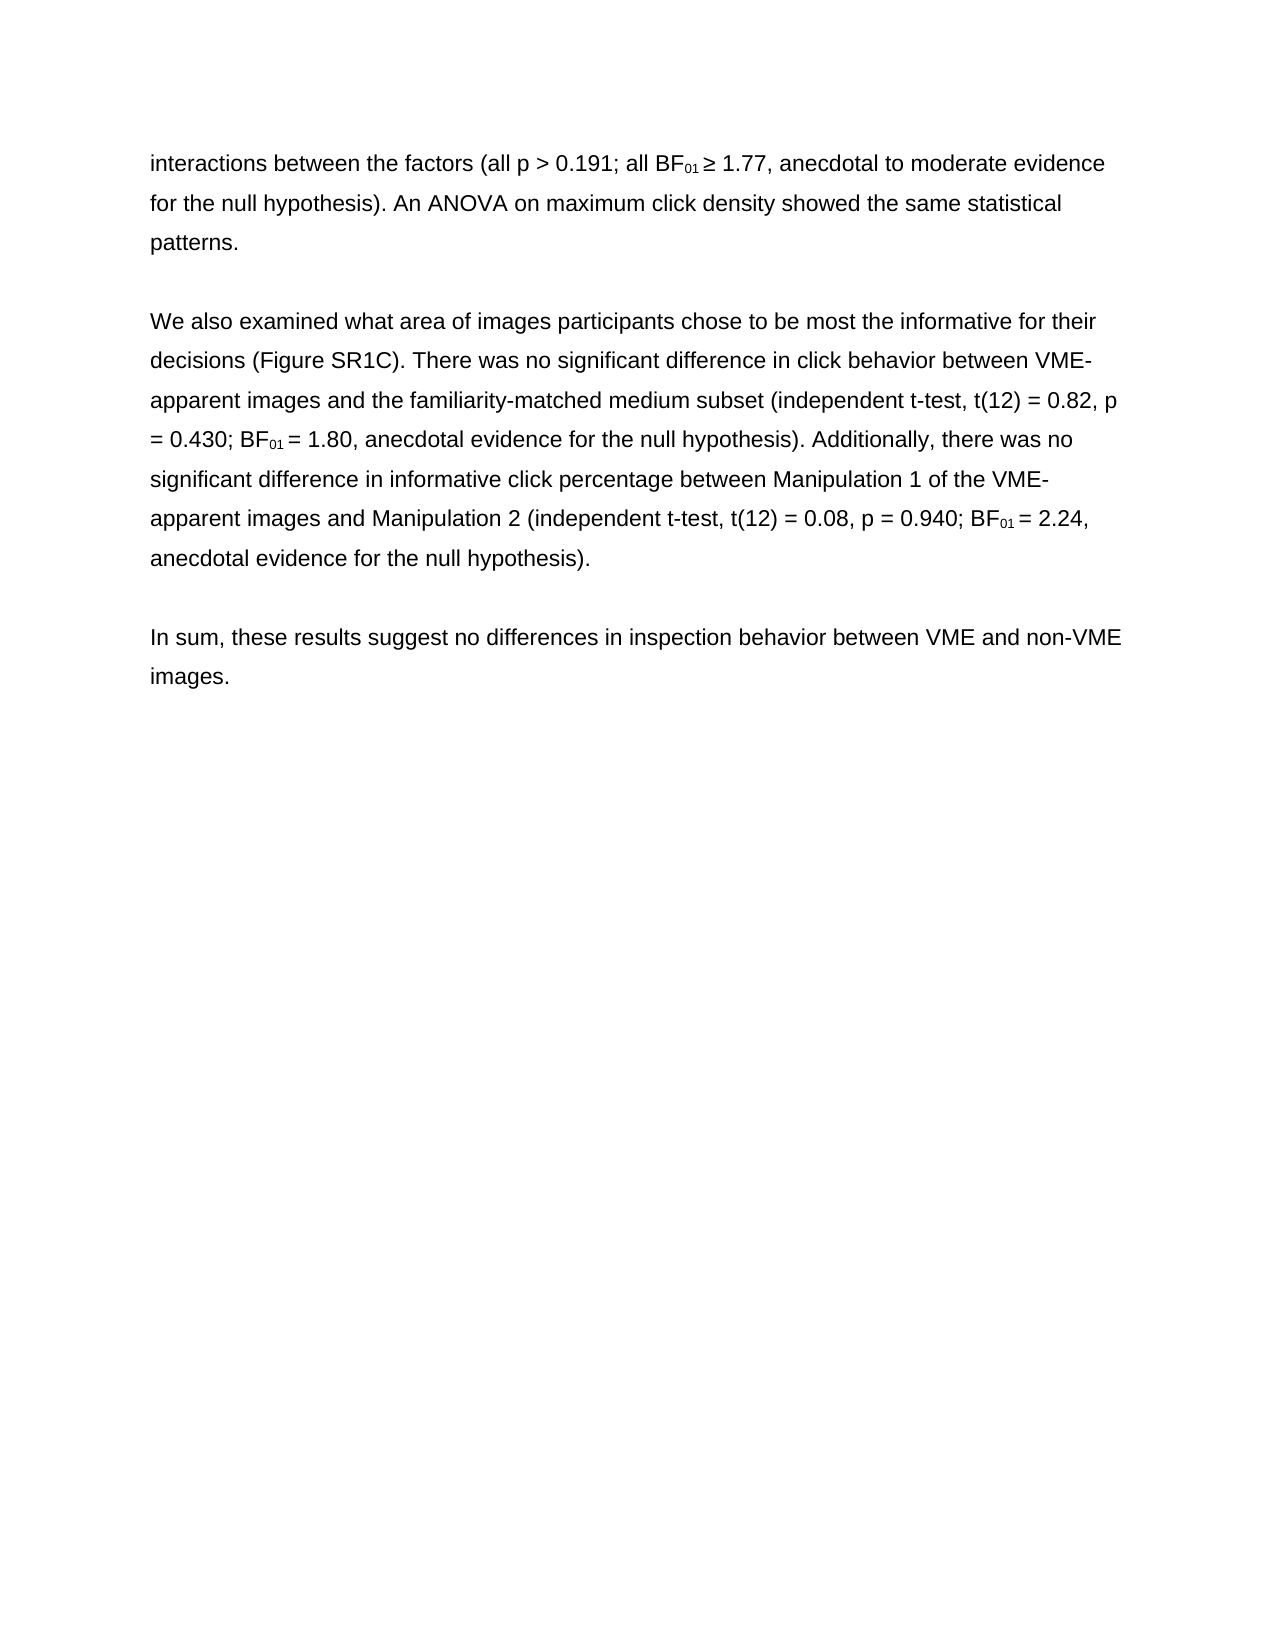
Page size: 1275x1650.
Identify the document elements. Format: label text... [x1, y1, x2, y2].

text In sum, these results suggest no differences in inspection behavior between VME and non-VME images. [150, 624, 1125, 689]
text We also examined what area of images participants chose to be most the informative for their decisions (Figure SR1C). There was no significant difference in click behavior between VME-apparent images and the familiarity-matched medium subset (independent t-test, t(12) = 0.82, p = 0.430; BF01 = 1.80, anecdotal evidence for the null hypothesis). Additionally, there was no significant difference in informative click percentage between Manipulation 1 of the VME-apparent images and Manipulation 2 (independent t-test, t(12) = 0.08, p = 0.940; BF01 = 2.24, anecdotal evidence for the null hypothesis). [150, 308, 1125, 571]
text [150, 150, 1125, 255]
